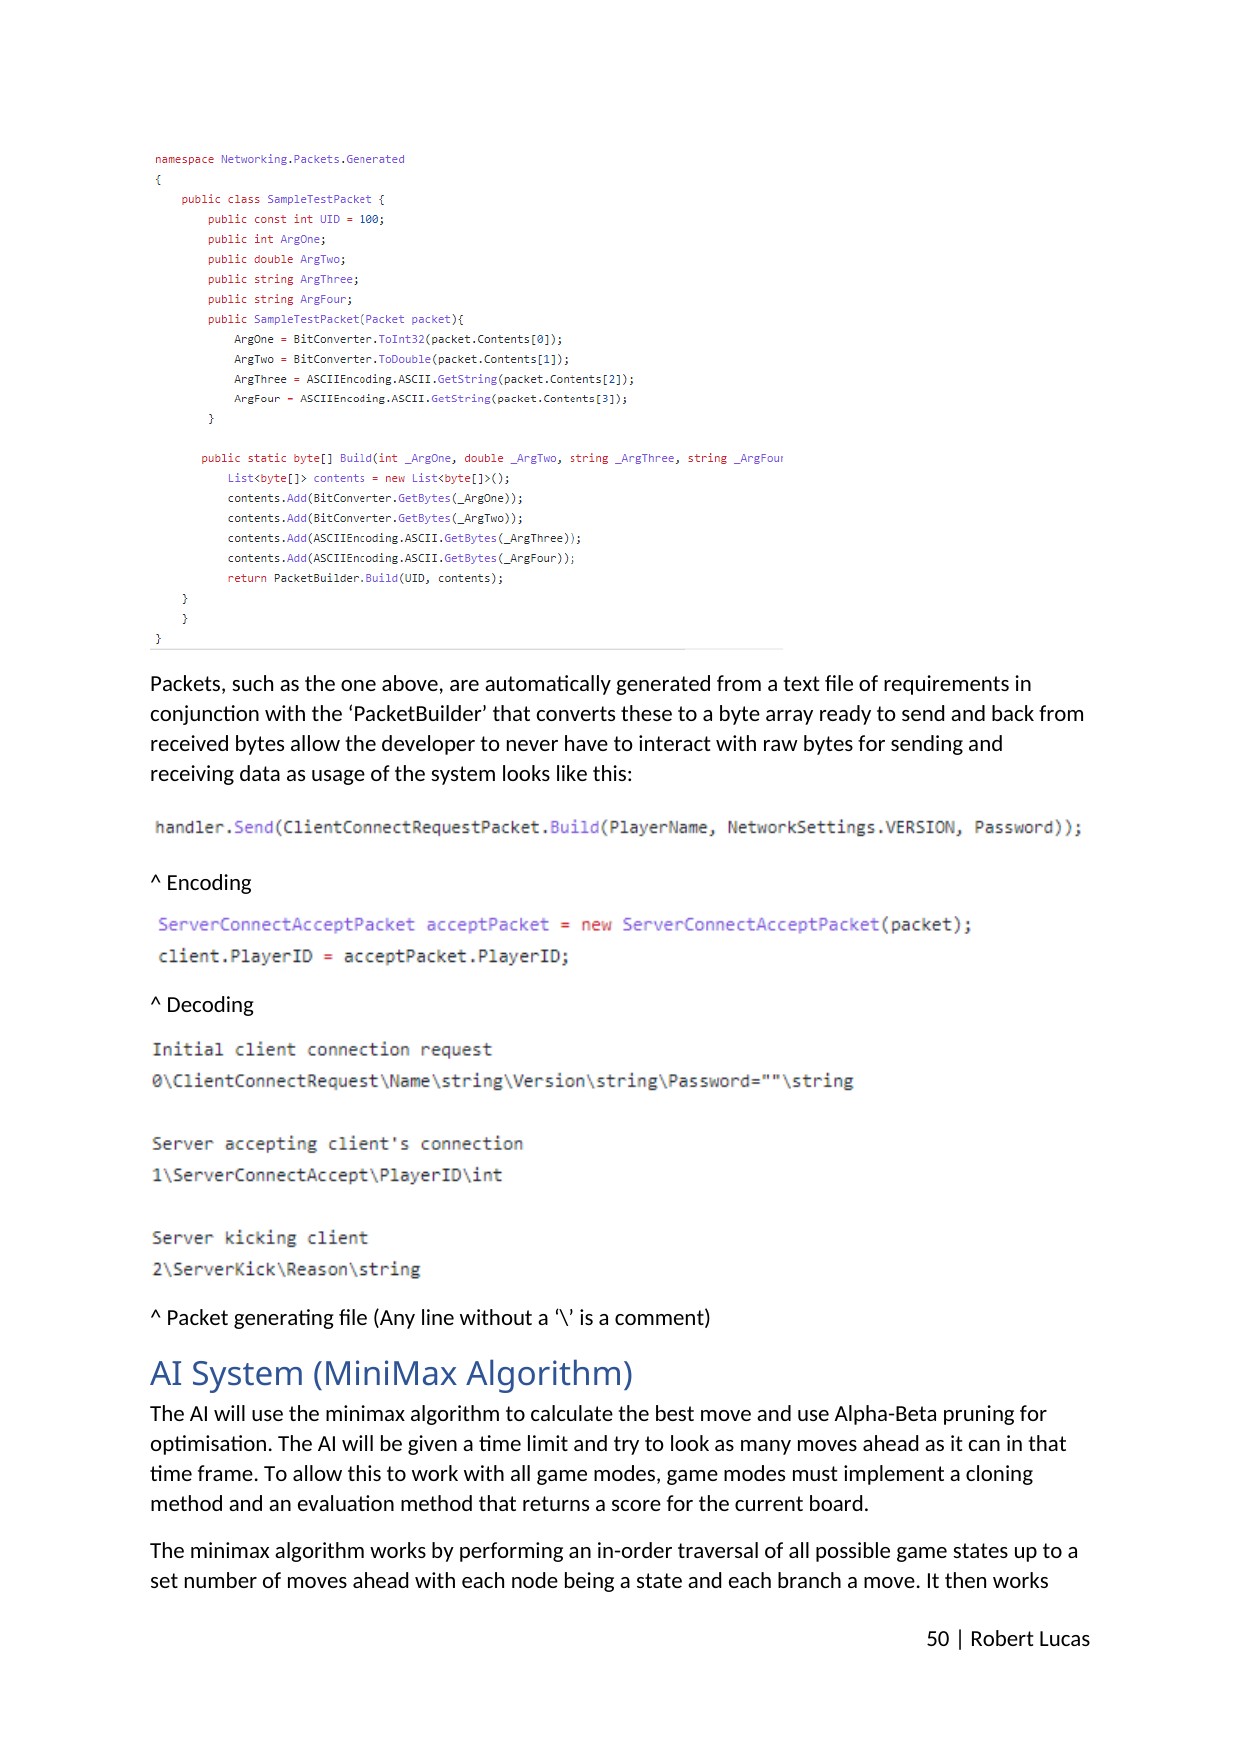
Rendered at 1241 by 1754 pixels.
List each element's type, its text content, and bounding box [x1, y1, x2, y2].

subtitle AI System (MiniMax Algorithm) [150, 1350, 1090, 1395]
text ^ Decoding [150, 991, 1090, 1018]
text Packets, such as the one above, are automatically generated from a text file of requirements in conjunction with the ‘PacketBuilder’ that converts these to a byte array ready to send and back from received bytes allow the developer to never have to interact with raw bytes for sending and receiving data as usage of the system looks like this: [150, 669, 1090, 787]
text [150, 1536, 1090, 1595]
text ^ Packet generating file (Any line without a ‘\’ is a comment) [150, 1303, 1090, 1331]
text ^ Encoding [150, 868, 1090, 897]
text The AI will use the minimax algorithm to calculate the best move and use Alpha-Beta pruning for optimisation. The AI will be given a time limit and try to look as many moves ahead as it can in that time frame. To allow this to work with all game modes, game modes must implement a cloning method and an evaluation method that returns a score for the current board. [150, 1399, 1090, 1518]
